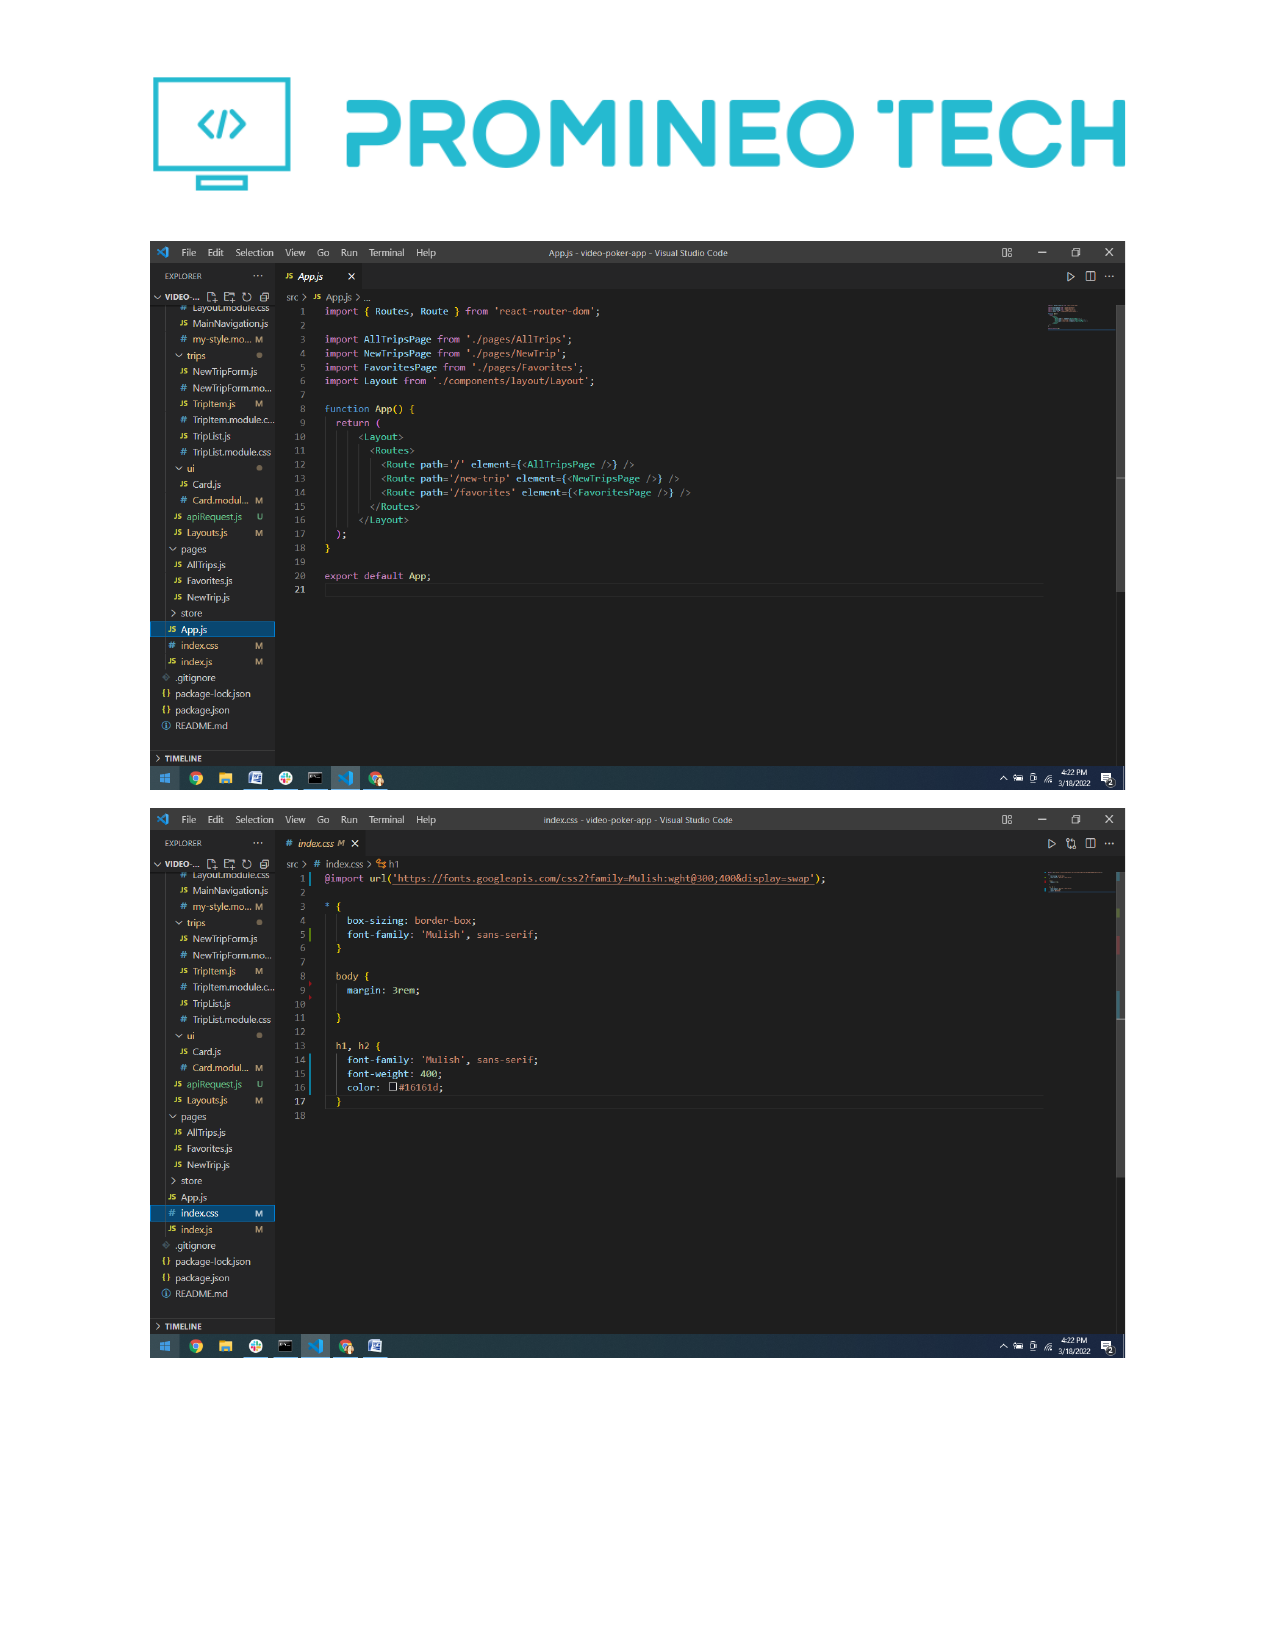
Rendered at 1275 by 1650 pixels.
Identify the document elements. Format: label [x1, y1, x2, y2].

picture [150, 808, 1125, 1358]
picture [150, 241, 1125, 790]
picture [150, 75, 1125, 194]
